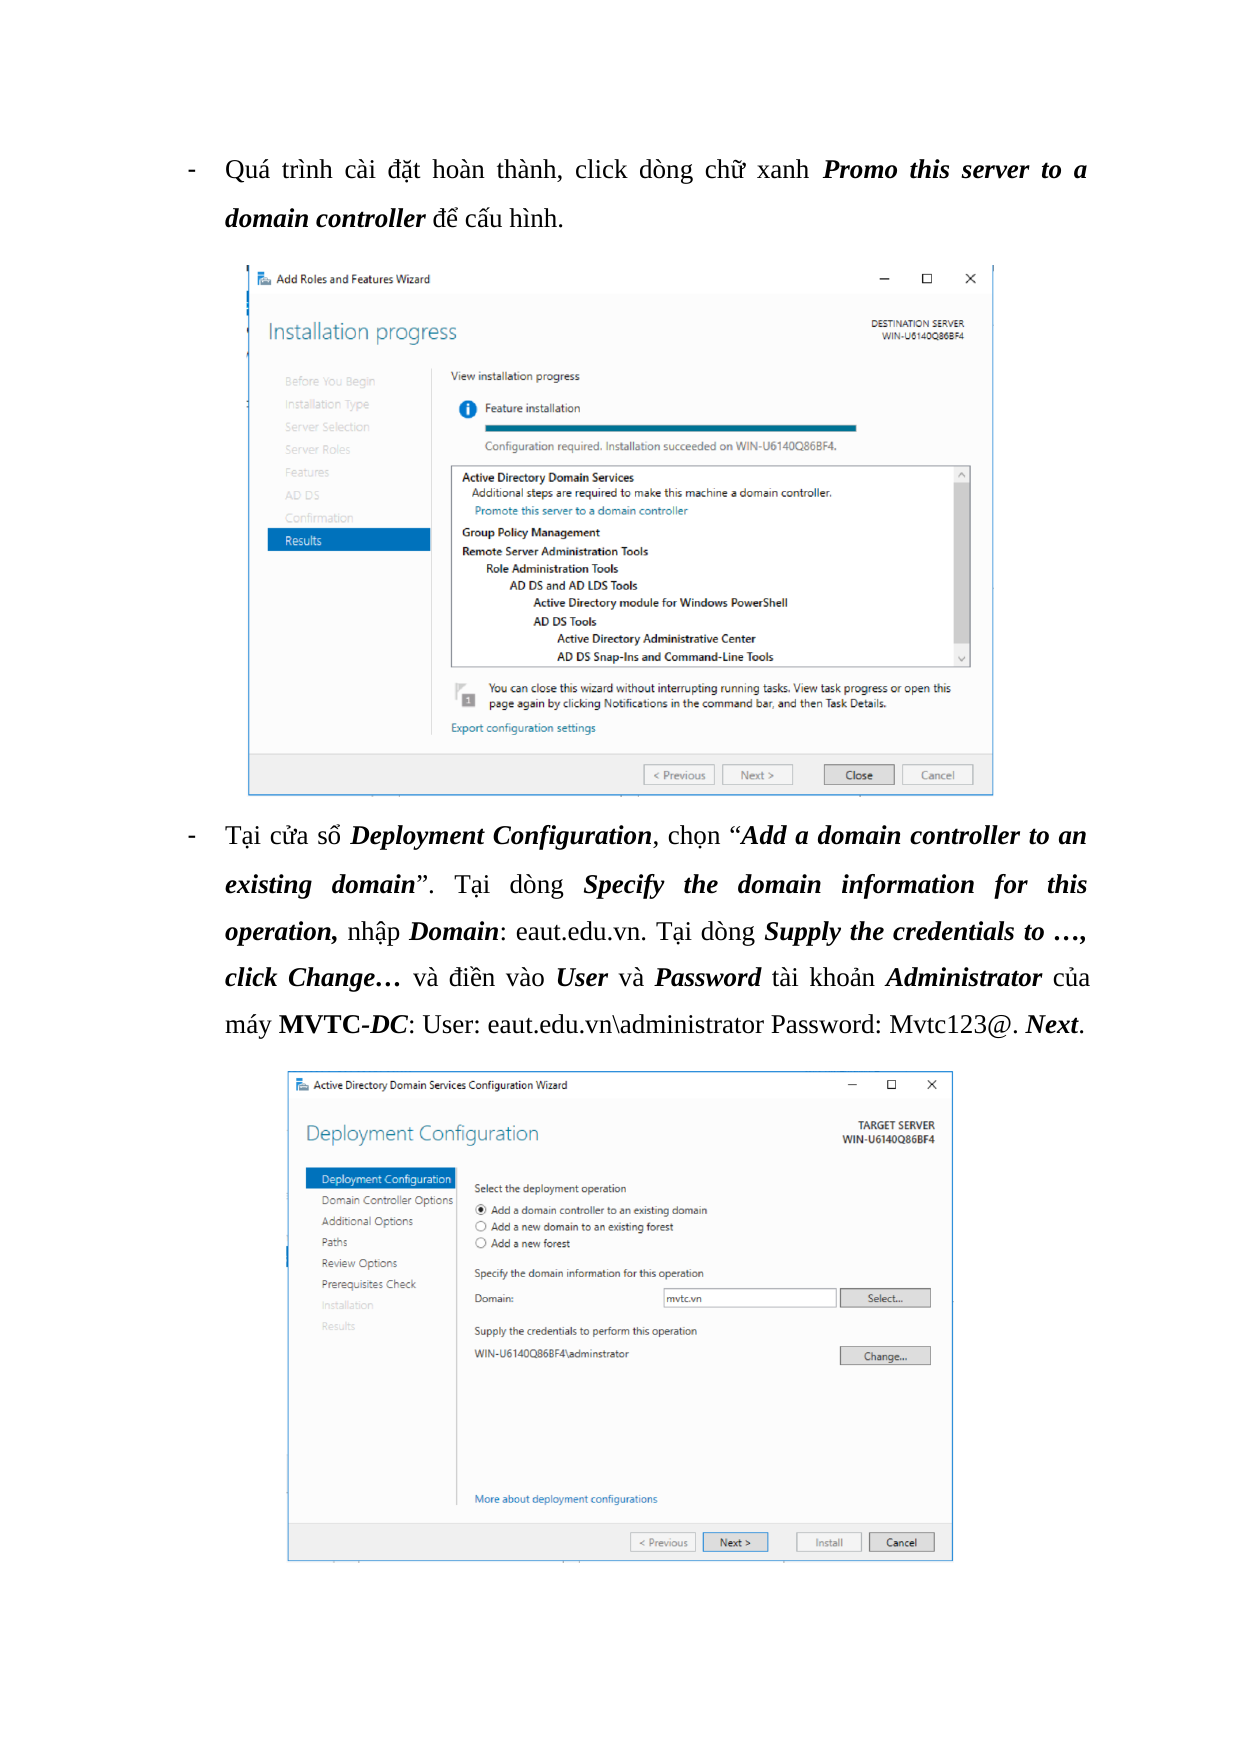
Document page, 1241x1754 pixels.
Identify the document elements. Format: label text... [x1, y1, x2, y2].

picture [246, 265, 994, 797]
picture [286, 1071, 954, 1563]
list Quá trình cài đặt hoàn thành, click dòng chữ xanh Promo this server to a domain controller để cấu hình. [187, 150, 1090, 233]
list Tại cửa sổ Deployment Configuration, chọn “Add a domain controller to an existing domain”. Tại dòng Specify the domain information for this operation, nhập Domain: eaut.edu.vn. Tại dòng Supply the credentials to …, click Change… và điền vào User và Password tài khoản Administrator của máy MVTC-DC: User: eaut.edu.vn\administrator Password: Mvtc123@. Next. [187, 816, 1090, 1039]
